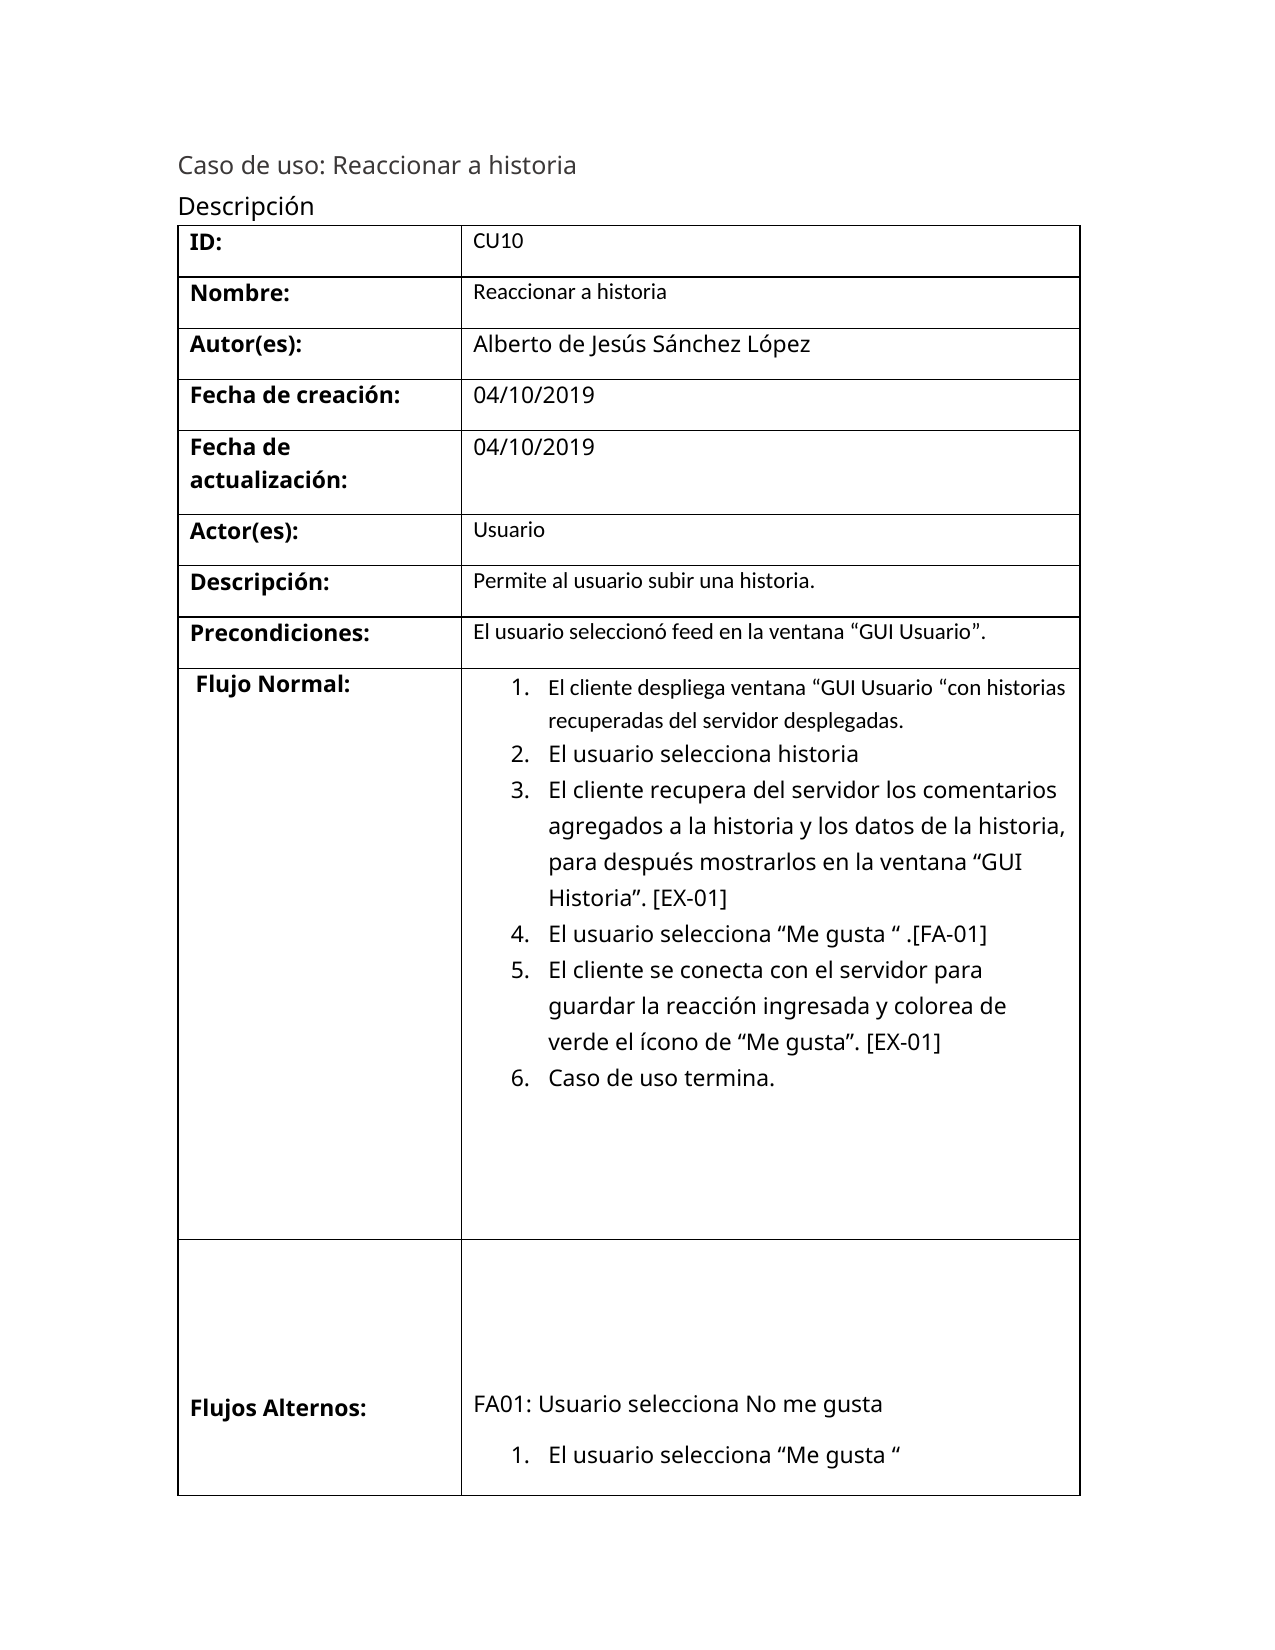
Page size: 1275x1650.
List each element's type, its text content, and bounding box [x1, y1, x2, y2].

subtitle Descripción [177, 188, 1098, 223]
table_cell [462, 278, 1079, 327]
table_cell Precondiciones: [179, 618, 461, 667]
table_cell [462, 669, 1079, 1239]
table_cell Nombre: [179, 278, 461, 327]
subtitle Caso de uso: Reaccionar a historia [177, 148, 1098, 182]
table_header ID: [179, 226, 461, 276]
table_cell Descripción: [179, 566, 461, 616]
table_cell Fecha de actualización: [179, 431, 461, 514]
table_cell [462, 566, 1079, 616]
table_cell Flujos Alternos: [179, 1240, 461, 1494]
table_cell Fecha de creación: [179, 380, 461, 429]
table_cell Autor(es): [179, 329, 461, 378]
table_cell [462, 618, 1079, 667]
table_header [462, 226, 1079, 276]
table_cell [462, 1240, 1079, 1494]
table_cell Actor(es): [179, 515, 461, 565]
table_cell Flujo Normal: [179, 669, 461, 1239]
table_cell Alberto de Jesús Sánchez López [462, 329, 1079, 378]
